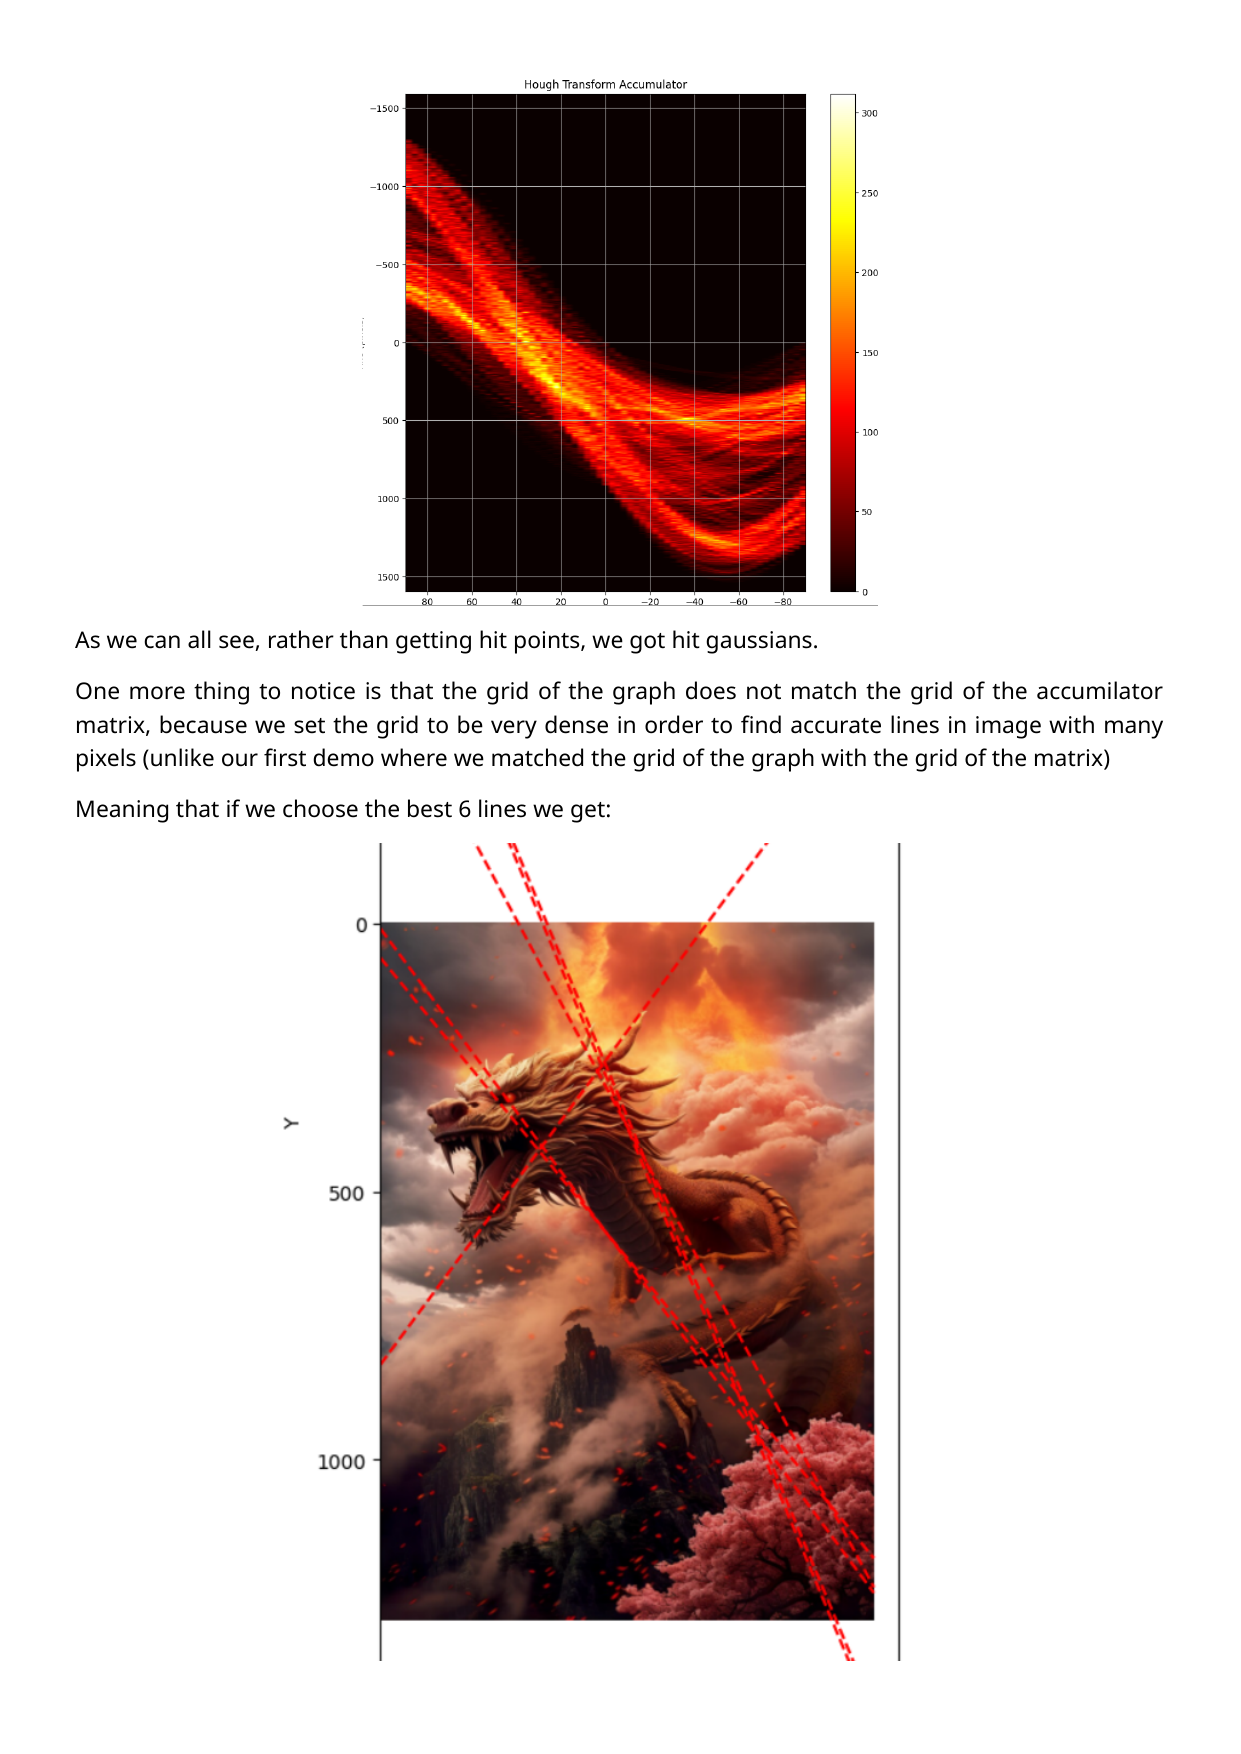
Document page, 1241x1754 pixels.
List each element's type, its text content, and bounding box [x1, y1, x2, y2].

text As we can all see, rather than getting hit points, we got hit gaussians. [75, 624, 1165, 656]
text One more thing to notice is that the grid of the graph does not match the grid of the accumilator matrix, because we set the grid to be very dense in order to find accurate lines in image with many pixels (unlike our first demo where we matched the grid of the graph with the grid of the matrix) [75, 675, 1165, 774]
picture [192, 843, 1049, 1661]
picture [362, 75, 878, 606]
text Meaning that if we choose the best 6 lines we get: [75, 793, 1165, 824]
